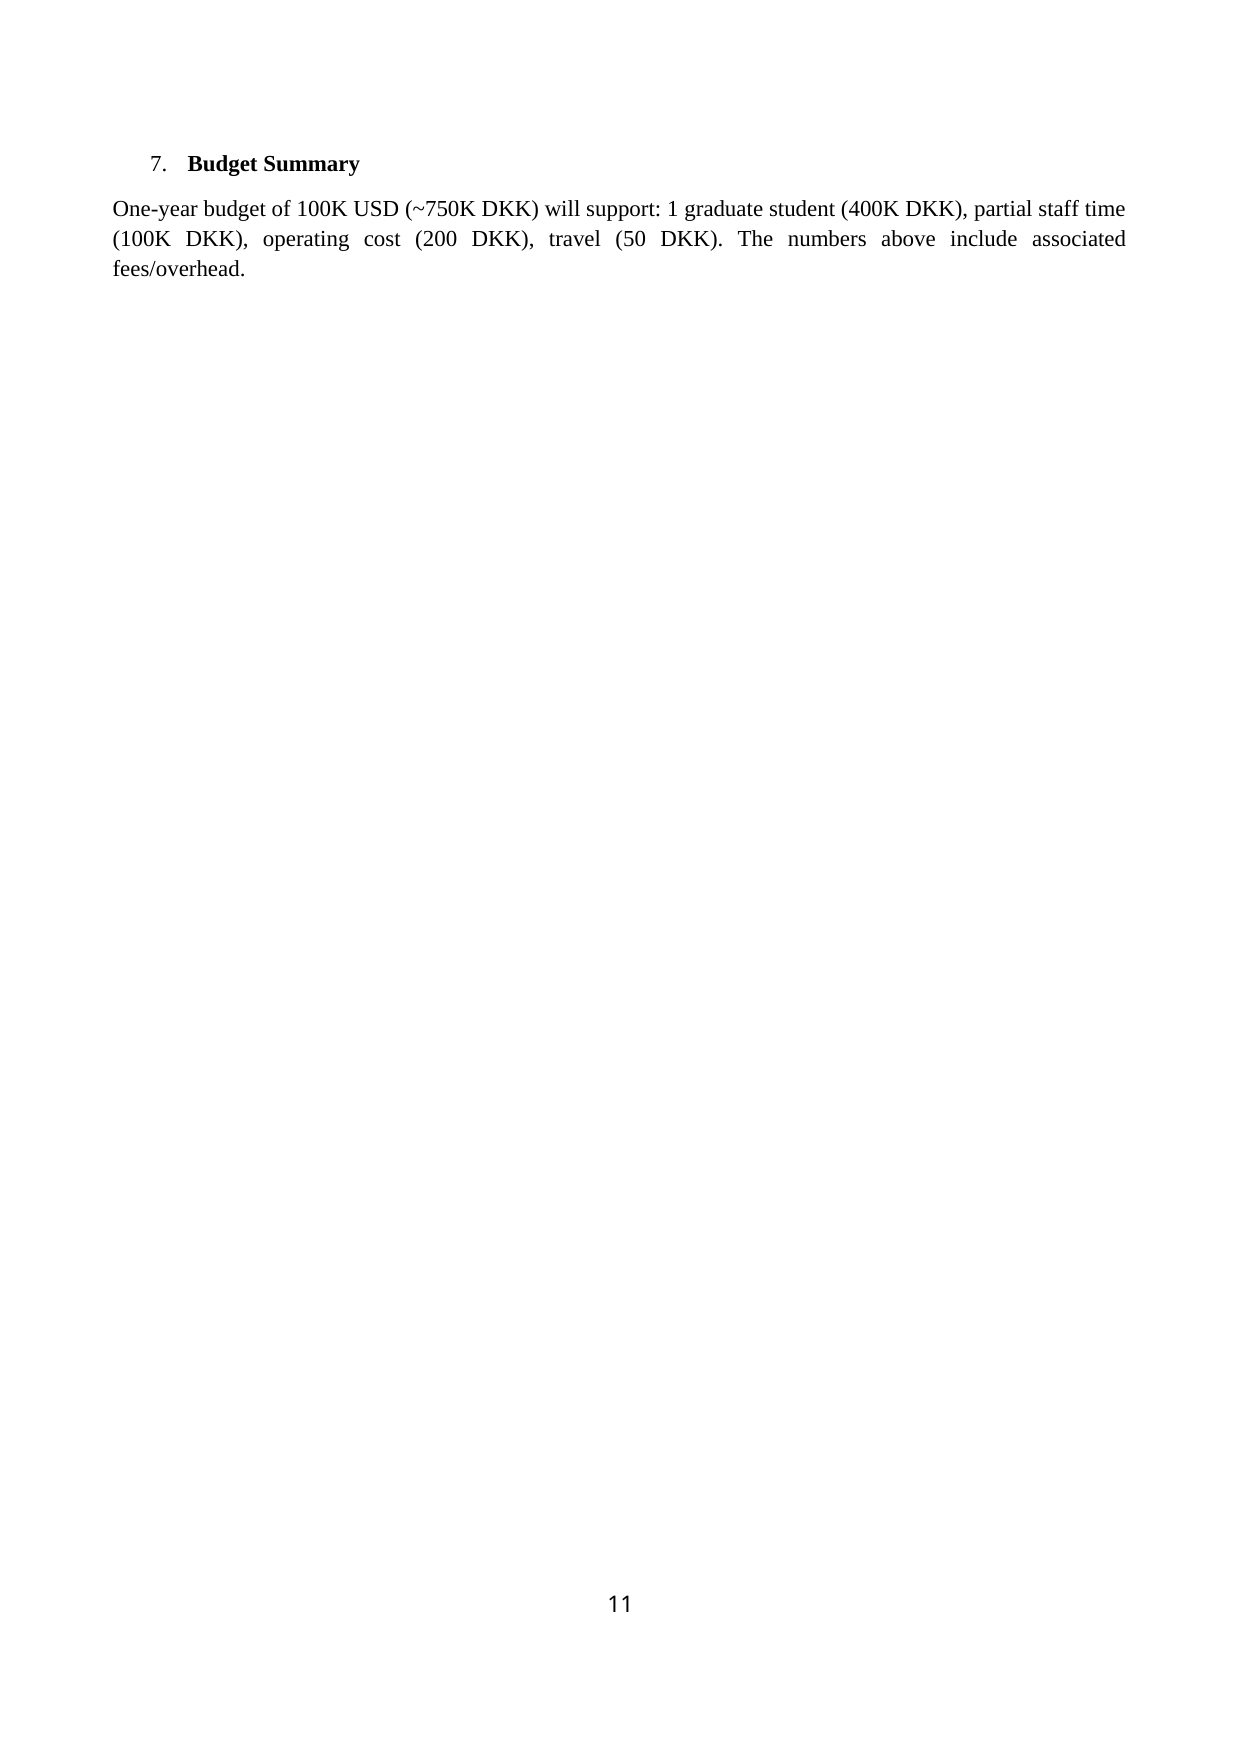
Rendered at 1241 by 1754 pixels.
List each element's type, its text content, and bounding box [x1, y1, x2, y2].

list Budget Summary [150, 150, 1128, 176]
text One-year budget of 100K USD (~750K DKK) will support: 1 graduate student (400K DKK), partial staff time (100K DKK), operating cost (200 DKK), travel (50 DKK). The numbers above include associated fees/overhead. [112, 195, 1128, 282]
